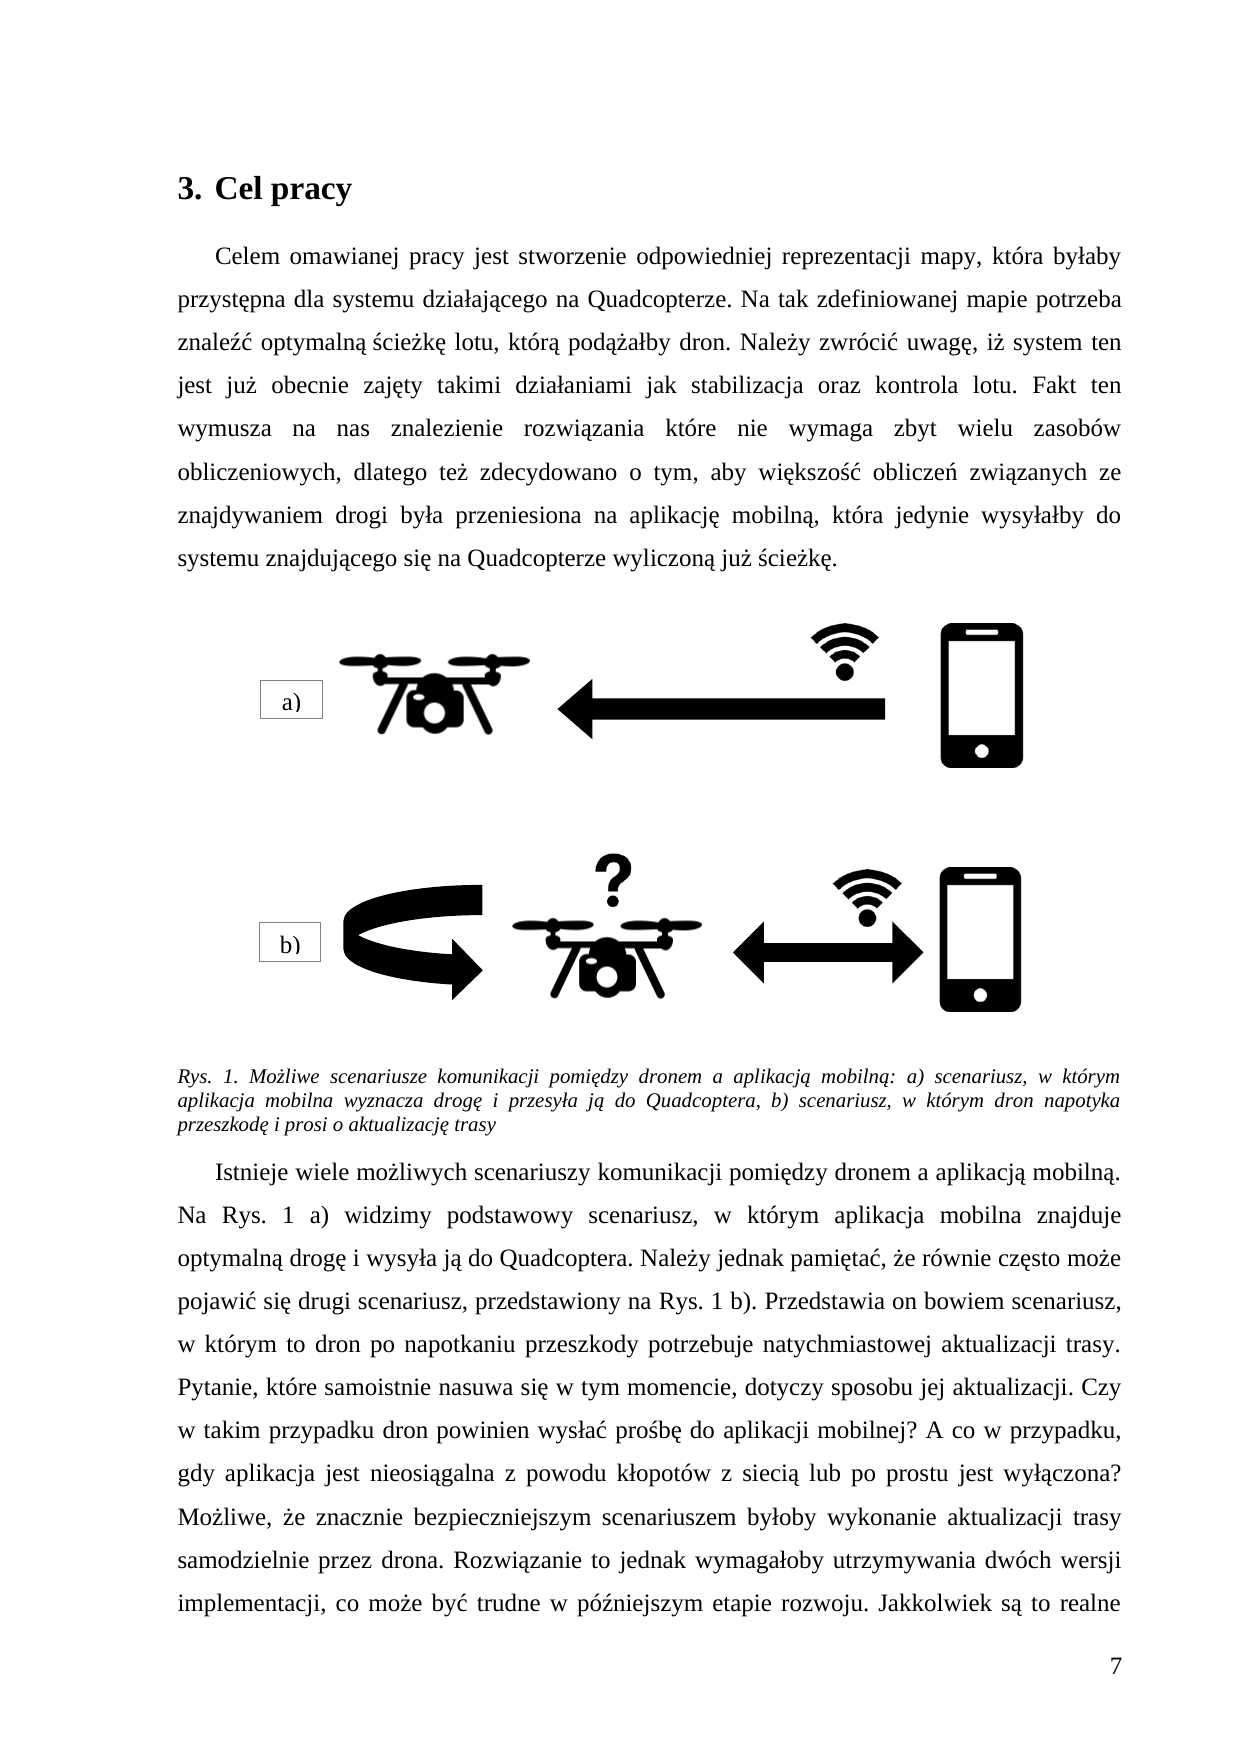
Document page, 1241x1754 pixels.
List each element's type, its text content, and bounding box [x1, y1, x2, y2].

text Celem omawianej pracy jest stworzenie odpowiedniej reprezentacji mapy, która byłaby przystępna dla systemu działającego na Quadcopterze. Na tak zdefiniowanej mapie potrzeba znaleźć optymalną ścieżkę lotu, którą podążałby dron. Należy zwrócić uwagę, iż system ten jest już obecnie zajęty takimi działaniami jak stabilizacja oraz kontrola lotu. Fakt ten wymusza na nas znalezienie rozwiązania które nie wymaga zbyt wielu zasobów obliczeniowych, dlatego też zdecydowano o tym, aby większość obliczeń związanych ze znajdywaniem drogi była przeniesiona na aplikację mobilną, która jedynie wysyłałby do systemu znajdującego się na Quadcopterze wyliczoną już ścieżkę. [177, 241, 1122, 572]
picture [908, 867, 1052, 1012]
text Rys. 1. Możliwe scenariusze komunikacji pomiędzy dronem a aplikacją mobilną: a) scenariusz, w którym aplikacja mobilna wyznacza drogę i przesyła ją do Quadcoptera, b) scenariusz, w którym dron napotyka przeszkodę i prosi o aktualizację trasy [177, 1064, 1122, 1136]
picture [810, 623, 879, 681]
subtitle Cel pracy [177, 168, 1122, 206]
picture [507, 849, 707, 1050]
picture [909, 623, 1054, 768]
picture [334, 585, 535, 786]
picture [832, 869, 902, 927]
